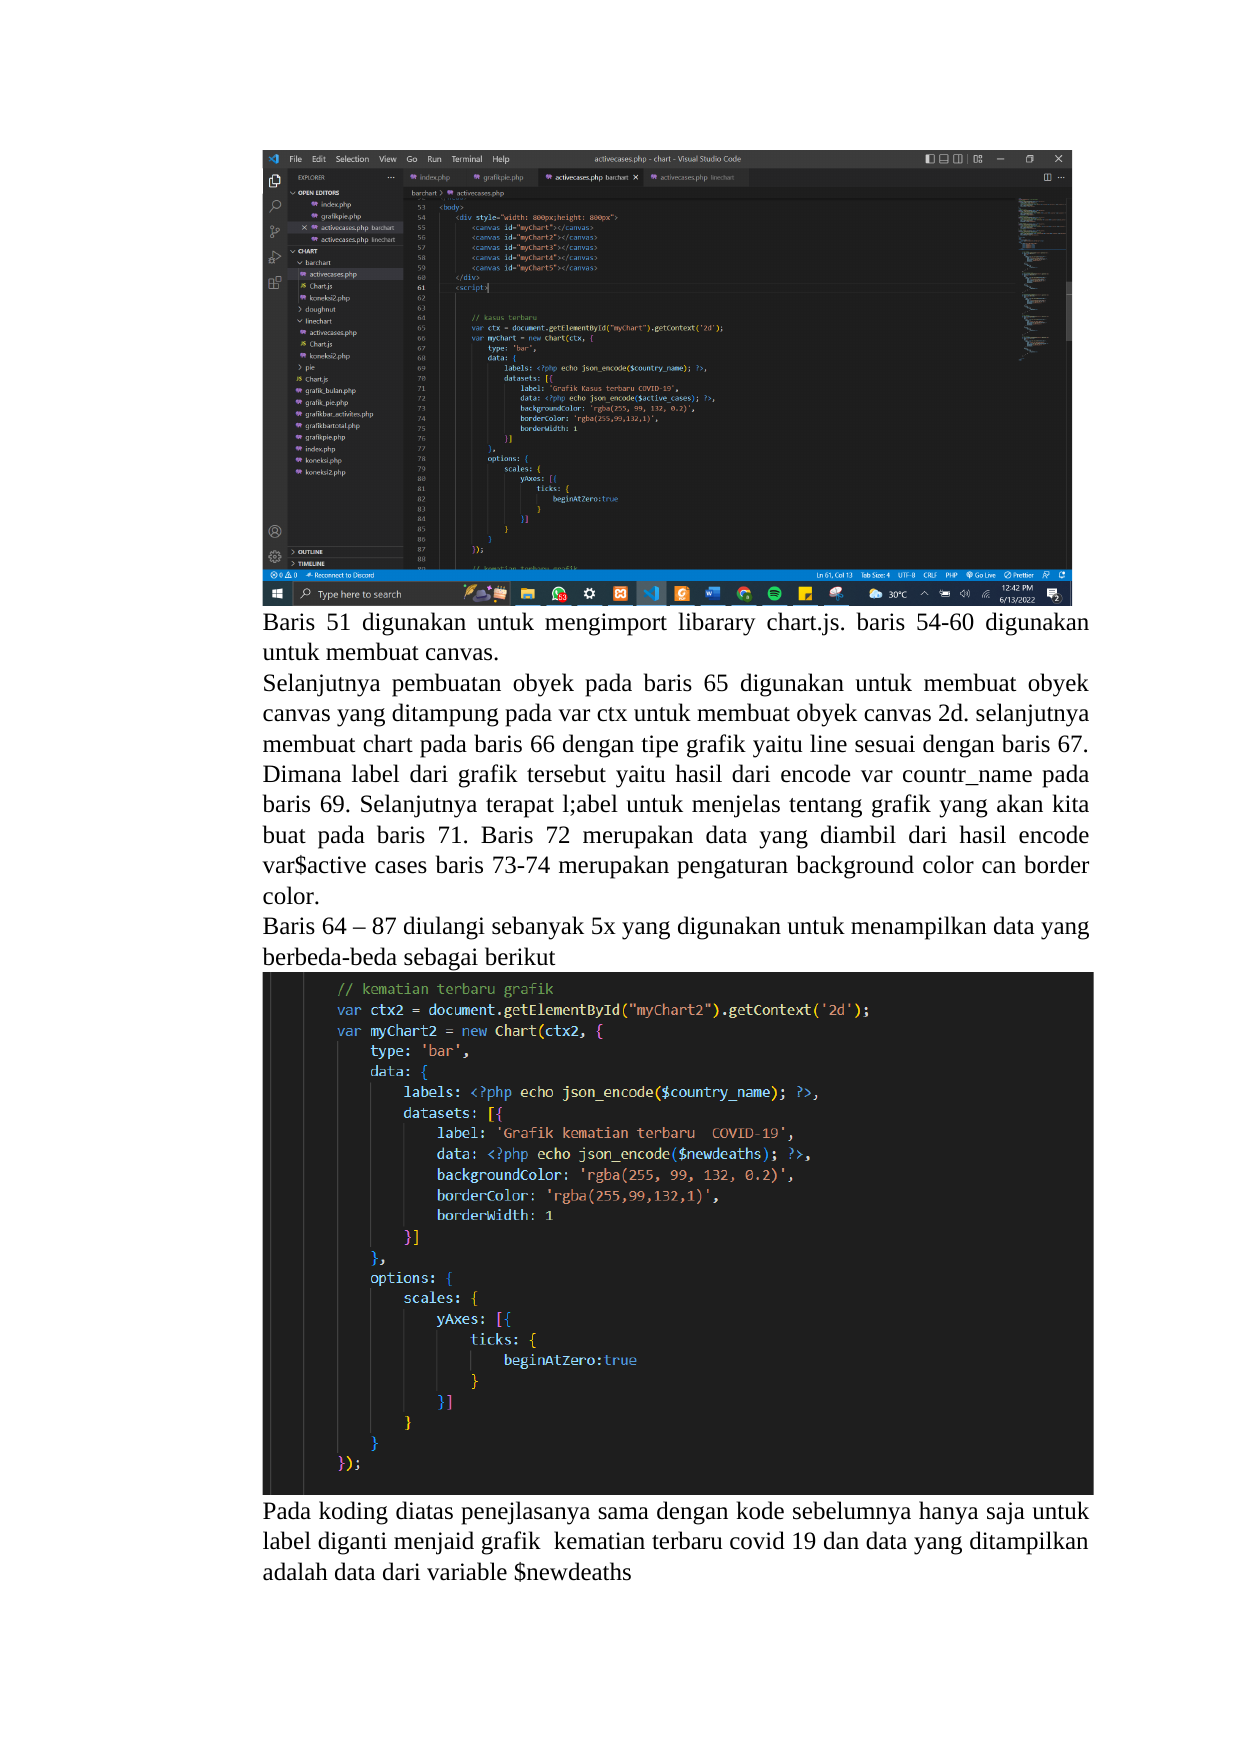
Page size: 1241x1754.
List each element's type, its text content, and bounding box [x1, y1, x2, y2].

picture [262, 972, 1094, 1495]
list Pada koding diatas penejlasanya sama dengan kode sebelumnya hanya saja untuk label diganti menjaid grafik kematian terbaru covid 19 dan data yang ditampilkan adalah data dari variable $newdeaths [262, 1496, 1090, 1586]
list Baris 64 – 87 diulangi sebanyak 5x yang digunakan untuk menampilkan data yang berbeda-beda sebagai berikut [262, 911, 1090, 970]
picture [262, 150, 1073, 606]
list Baris 51 digunakan untuk mengimport libarary chart.js. baris 54-60 digunakan untuk membuat canvas. [262, 607, 1090, 666]
list Selanjutnya pembuatan obyek pada baris 65 digunakan untuk membuat obyek canvas yang ditampung pada var ctx untuk membuat obyek canvas 2d. selanjutnya membuat chart pada baris 66 dengan tipe grafik yaitu line sesuai dengan baris 67. Dimana label dari grafik tersebut yaitu hasil dari encode var countr_name pada baris 69. Selanjutnya terapat l;abel untuk menjelas tentang grafik yang akan kita buat pada baris 71. Baris 72 merupakan data yang diambil dari hasil encode var$active cases baris 73-74 merupakan pengaturan background color can border color. [262, 668, 1090, 909]
